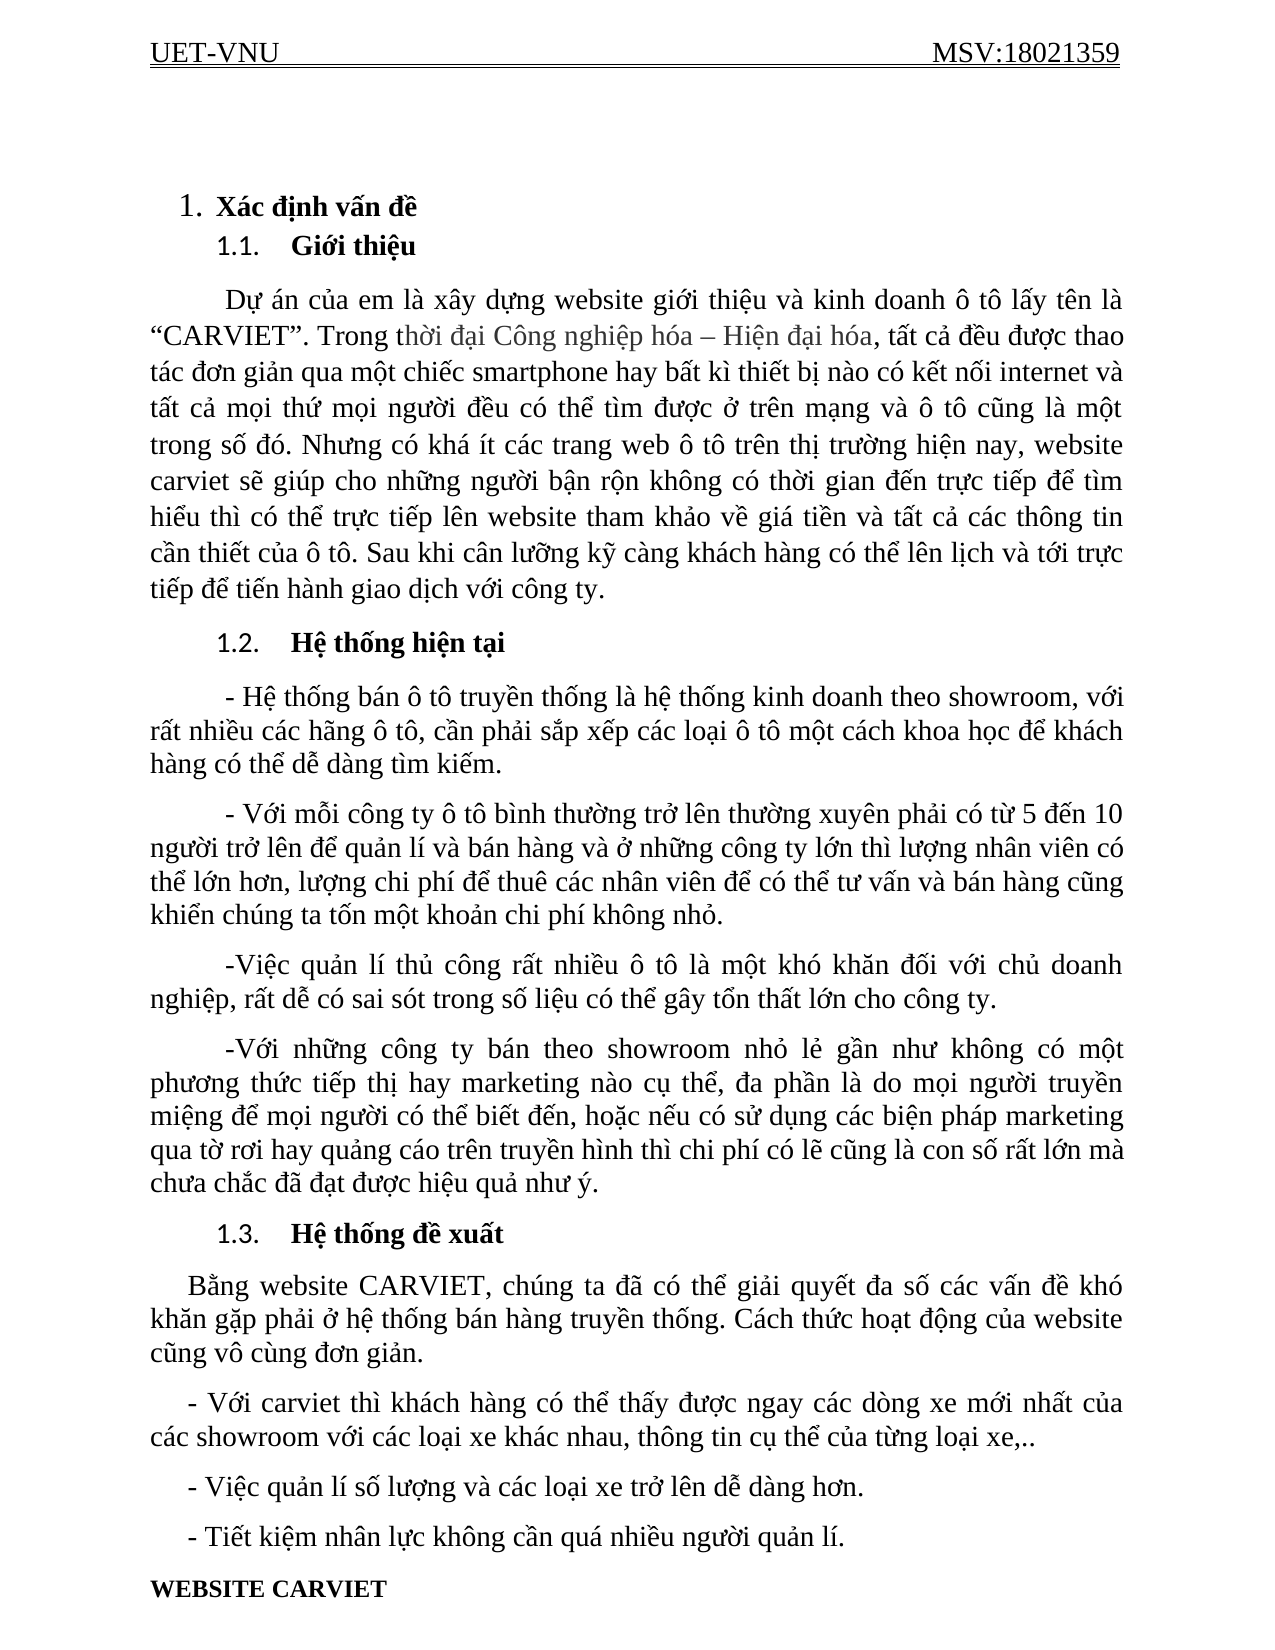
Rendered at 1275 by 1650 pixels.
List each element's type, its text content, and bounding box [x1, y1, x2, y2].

text Dự án của em là xây dựng website giới thiệu và kinh doanh ô tô lấy tên là “CARVIET”. Trong thời đại Công nghiệp hóa – Hiện đại hóa, tất cả đều được thao tác đơn giản qua một chiếc smartphone hay bất kì thiết bị nào có kết nối internet và tất cả mọi thứ mọi người đều có thể tìm được ở trên mạng và ô tô cũng là một trong số đó. Nhưng có khá ít các trang web ô tô trên thị trường hiện nay, website carviet sẽ giúp cho những người bận rộn không có thời gian đến trực tiếp để tìm hiểu thì có thể trực tiếp lên website tham khảo về giá tiền và tất cả các thông tin cần thiết của ô tô. Sau khi cân lưỡng kỹ càng khách hàng có thể lên lịch và tới trực tiếp để tiến hành giao dịch với công ty. [150, 282, 1125, 605]
text - Việc quản lí số lượng và các loại xe trở lên dễ dàng hơn. [150, 1469, 1125, 1502]
text - Với mỗi công ty ô tô bình thường trở lên thường xuyên phải có từ 5 đến 10 người trở lên để quản lí và bán hàng và ở những công ty lớn thì lượng nhân viên có thể lớn hơn, lượng chi phí để thuê các nhân viên để có thể tư vấn và bán hàng cũng khiển chúng ta tốn một khoản chi phí không nhỏ. [150, 797, 1125, 931]
text - Với carviet thì khách hàng có thể thấy được ngay các dòng xe mới nhất của các showroom với các loại xe khác nhau, thông tin cụ thể của từng loại xe,.. [150, 1385, 1125, 1452]
text -Với những công ty bán theo showroom nhỏ lẻ gần như không có một phương thức tiếp thị hay marketing nào cụ thể, đa phần là do mọi người truyền miệng để mọi người có thể biết đến, hoặc nếu có sử dụng các biện pháp marketing qua tờ rơi hay quảng cáo trên truyền hình thì chi phí có lẽ cũng là con số rất lớn mà chưa chắc đã đạt được hiệu quả như ý. [150, 1031, 1125, 1199]
text Bằng website CARVIET, chúng ta đã có thể giải quyết đa số các vấn đề khó khăn gặp phải ở hệ thống bán hàng truyền thống. Cách thức hoạt động của website cũng vô cùng đơn giản. [150, 1268, 1125, 1368]
list Hệ thống đề xuất [216, 1216, 1125, 1251]
text - Tiết kiệm nhân lực không cần quá nhiều người quản lí. [150, 1519, 1125, 1553]
list Hệ thống hiện tại [216, 624, 1125, 660]
list Xác định vấn đề [178, 186, 1125, 224]
text -Việc quản lí thủ công rất nhiều ô tô là một khó khăn đối với chủ doanh nghiệp, rất dễ có sai sót trong số liệu có thể gây tổn thất lớn cho công ty. [150, 947, 1125, 1014]
list Giới thiệu [216, 227, 1125, 263]
text - Hệ thống bán ô tô truyền thống là hệ thống kinh doanh theo showroom, với rất nhiều các hãng ô tô, cần phải sắp xếp các loại ô tô một cách khoa học để khách hàng có thể dễ dàng tìm kiếm. [150, 679, 1125, 780]
